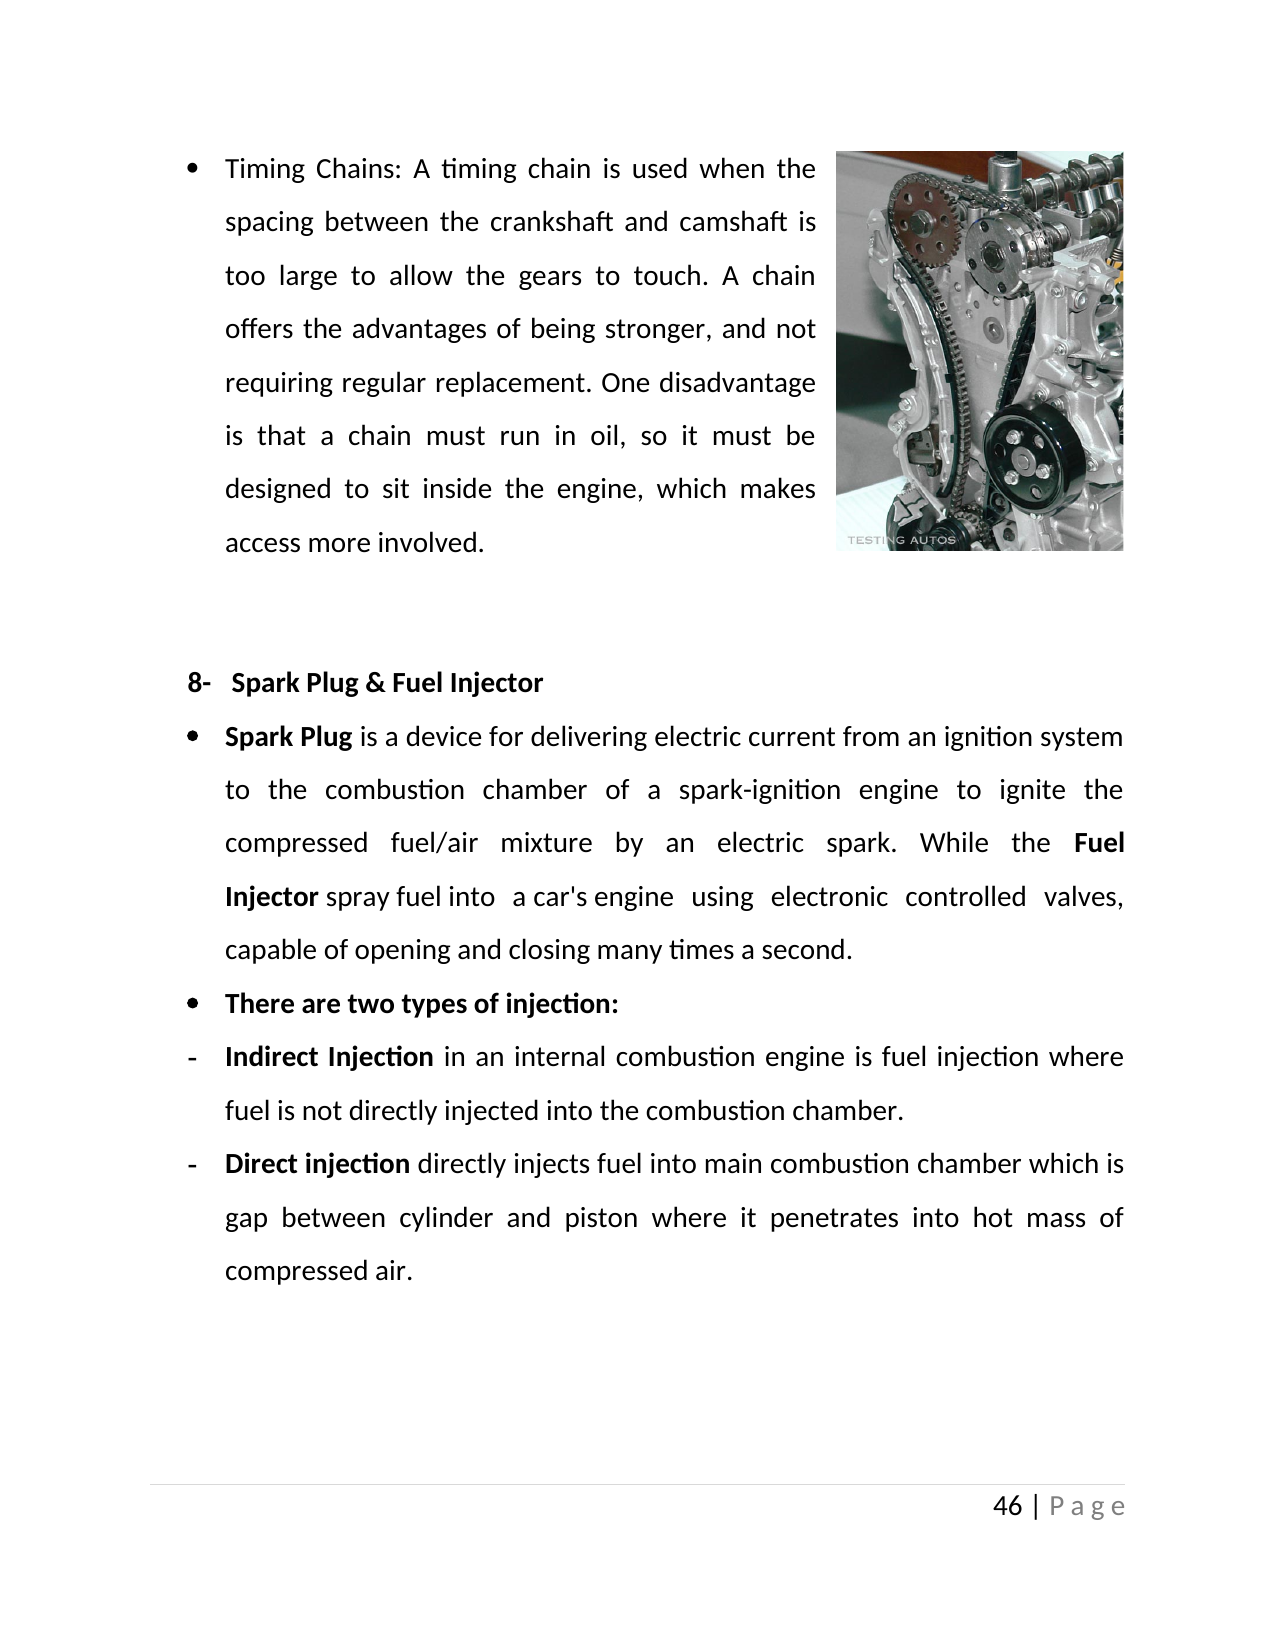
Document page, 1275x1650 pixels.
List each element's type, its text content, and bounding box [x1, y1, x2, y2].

list Spark Plug is a device for delivering electric current from an ignition system to the combustion chamber of a spark-ignition engine to ignite the compressed fuel/air mixture by an electric spark. While the Fuel Injector spray fuel into a car's engine using electronic controlled valves, capable of opening and closing many times a second. [187, 718, 1125, 967]
list Direct injection directly injects fuel into main combustion chamber which is gap between cylinder and piston where it penetrates into hot mass of compressed air. [187, 1145, 1125, 1288]
list Indirect Injection in an internal combustion engine is fuel injection where fuel is not directly injected into the combustion chamber. [187, 1038, 1125, 1127]
list There are two types of injection: [187, 985, 1125, 1021]
picture [836, 151, 1124, 551]
list Spark Plug & Fuel Injector [187, 664, 1125, 700]
